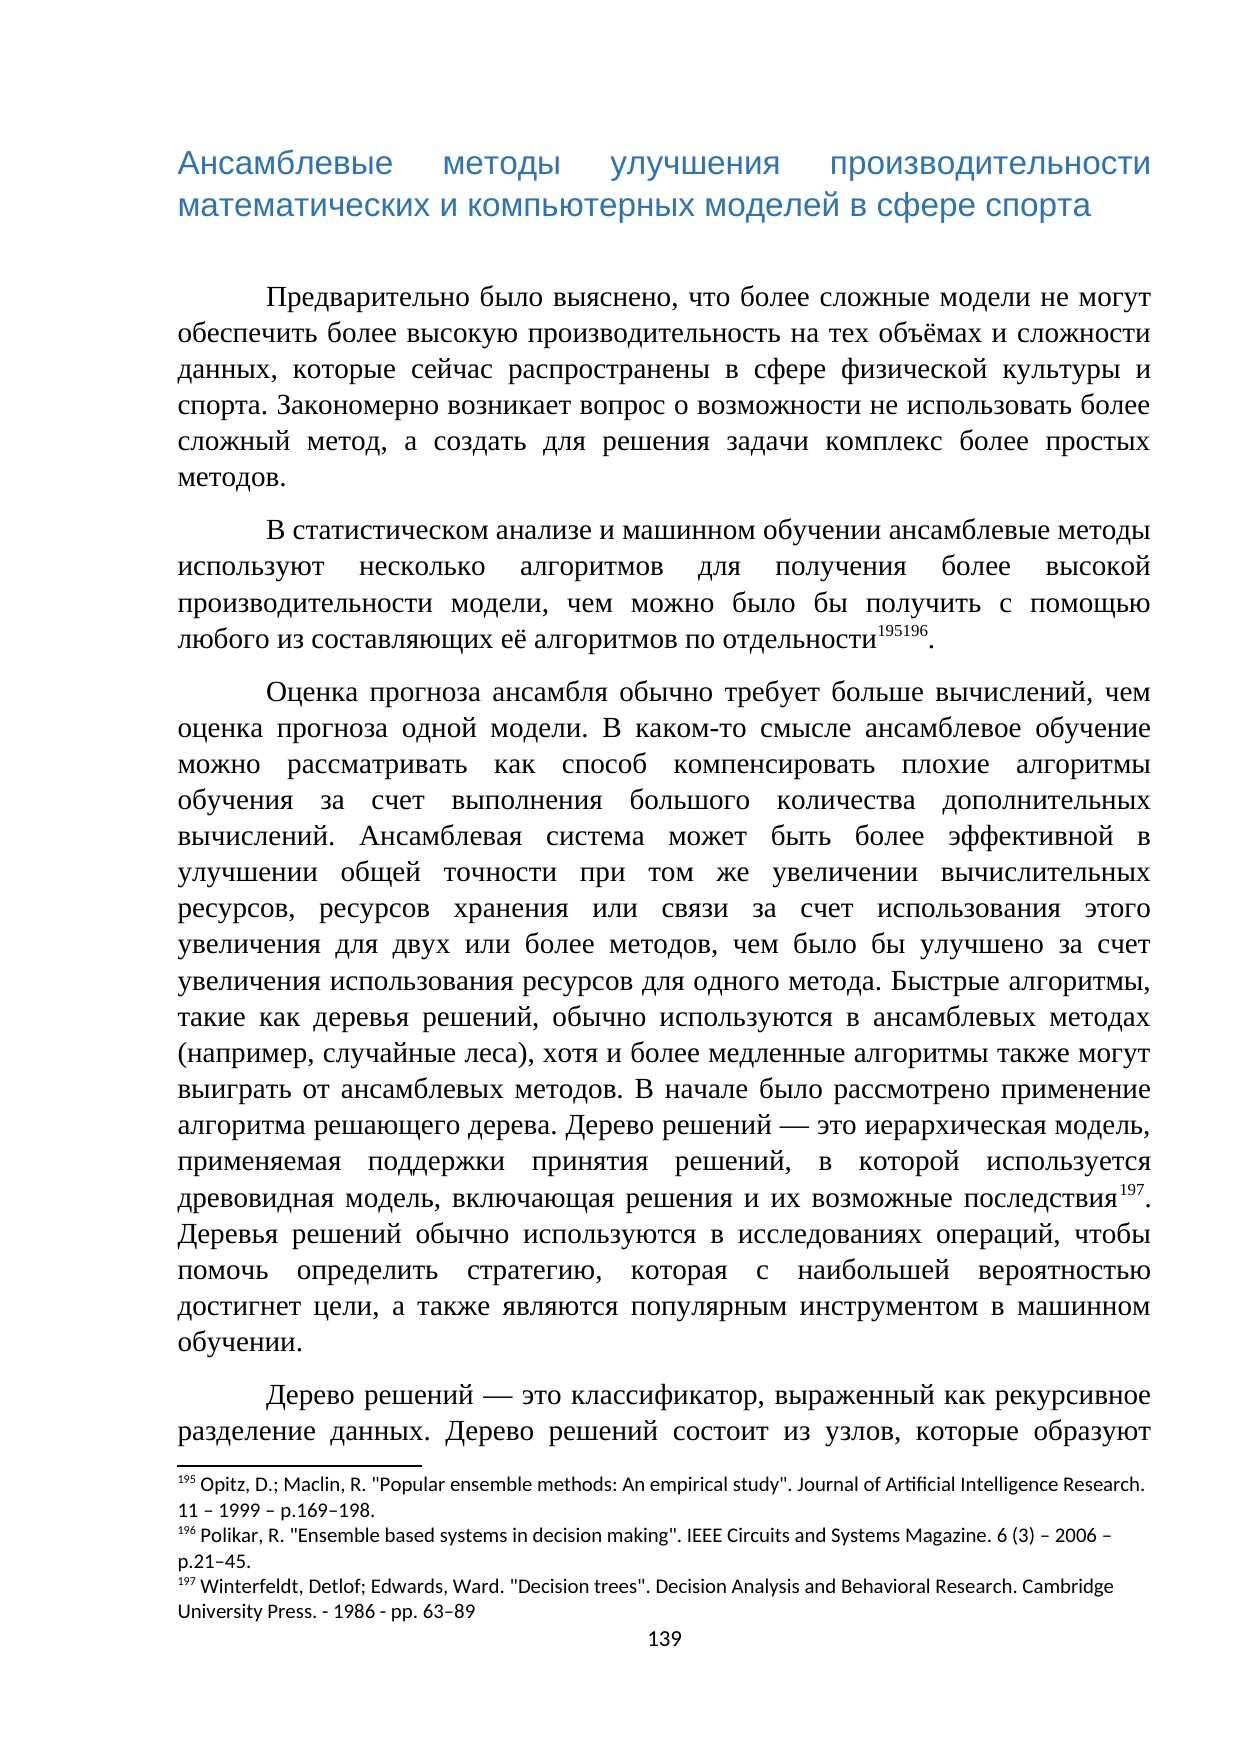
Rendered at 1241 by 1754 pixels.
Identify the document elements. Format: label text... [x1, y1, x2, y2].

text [177, 1377, 1152, 1447]
text В статистическом анализе и машинном обучении ансамблевые методы используют несколько алгоритмов для получения более высокой производительности модели, чем можно было бы получить с помощью любого из составляющих её алгоритмов по отдельности. [177, 512, 1152, 654]
text Оценка прогноза ансамбля обычно требует больше вычислений, чем оценка прогноза одной модели. В каком-то смысле ансамблевое обучение можно рассматривать как способ компенсировать плохие алгоритмы обучения за счет выполнения большого количества дополнительных вычислений. Ансамблевая система может быть более эффективной в улучшении общей точности при том же увеличении вычислительных ресурсов, ресурсов хранения или связи за счет использования этого увеличения для двух или более методов, чем было бы улучшено за счет увеличения использования ресурсов для одного метода. Быстрые алгоритмы, такие как деревья решений, обычно используются в ансамблевых методах (например, случайные леса), хотя и более медленные алгоритмы также могут выиграть от ансамблевых методов. В начале было рассмотрено применение алгоритма решающего дерева. Дерево решений — это иерархическая модель, применяемая поддержки принятия решений, в которой используется древовидная модель, включающая решения и их возможные последствия. Деревья решений обычно используются в исследованиях операций, чтобы помочь определить стратегию, которая с наибольшей вероятностью достигнет цели, а также являются популярным инструментом в машинном обучении. [177, 674, 1152, 1358]
text Предварительно было выяснено, что более сложные модели не могут обеспечить более высокую производительность на тех объёмах и сложности данных, которые сейчас распространены в сфере физической культуры и спорта. Закономерно возникает вопрос о возможности не использовать более сложный метод, а создать для решения задачи комплекс более простых методов. [177, 279, 1152, 493]
subtitle Ансамблевые методы улучшения производительности математических и компьютерных моделей в сфере спорта [177, 143, 1152, 223]
